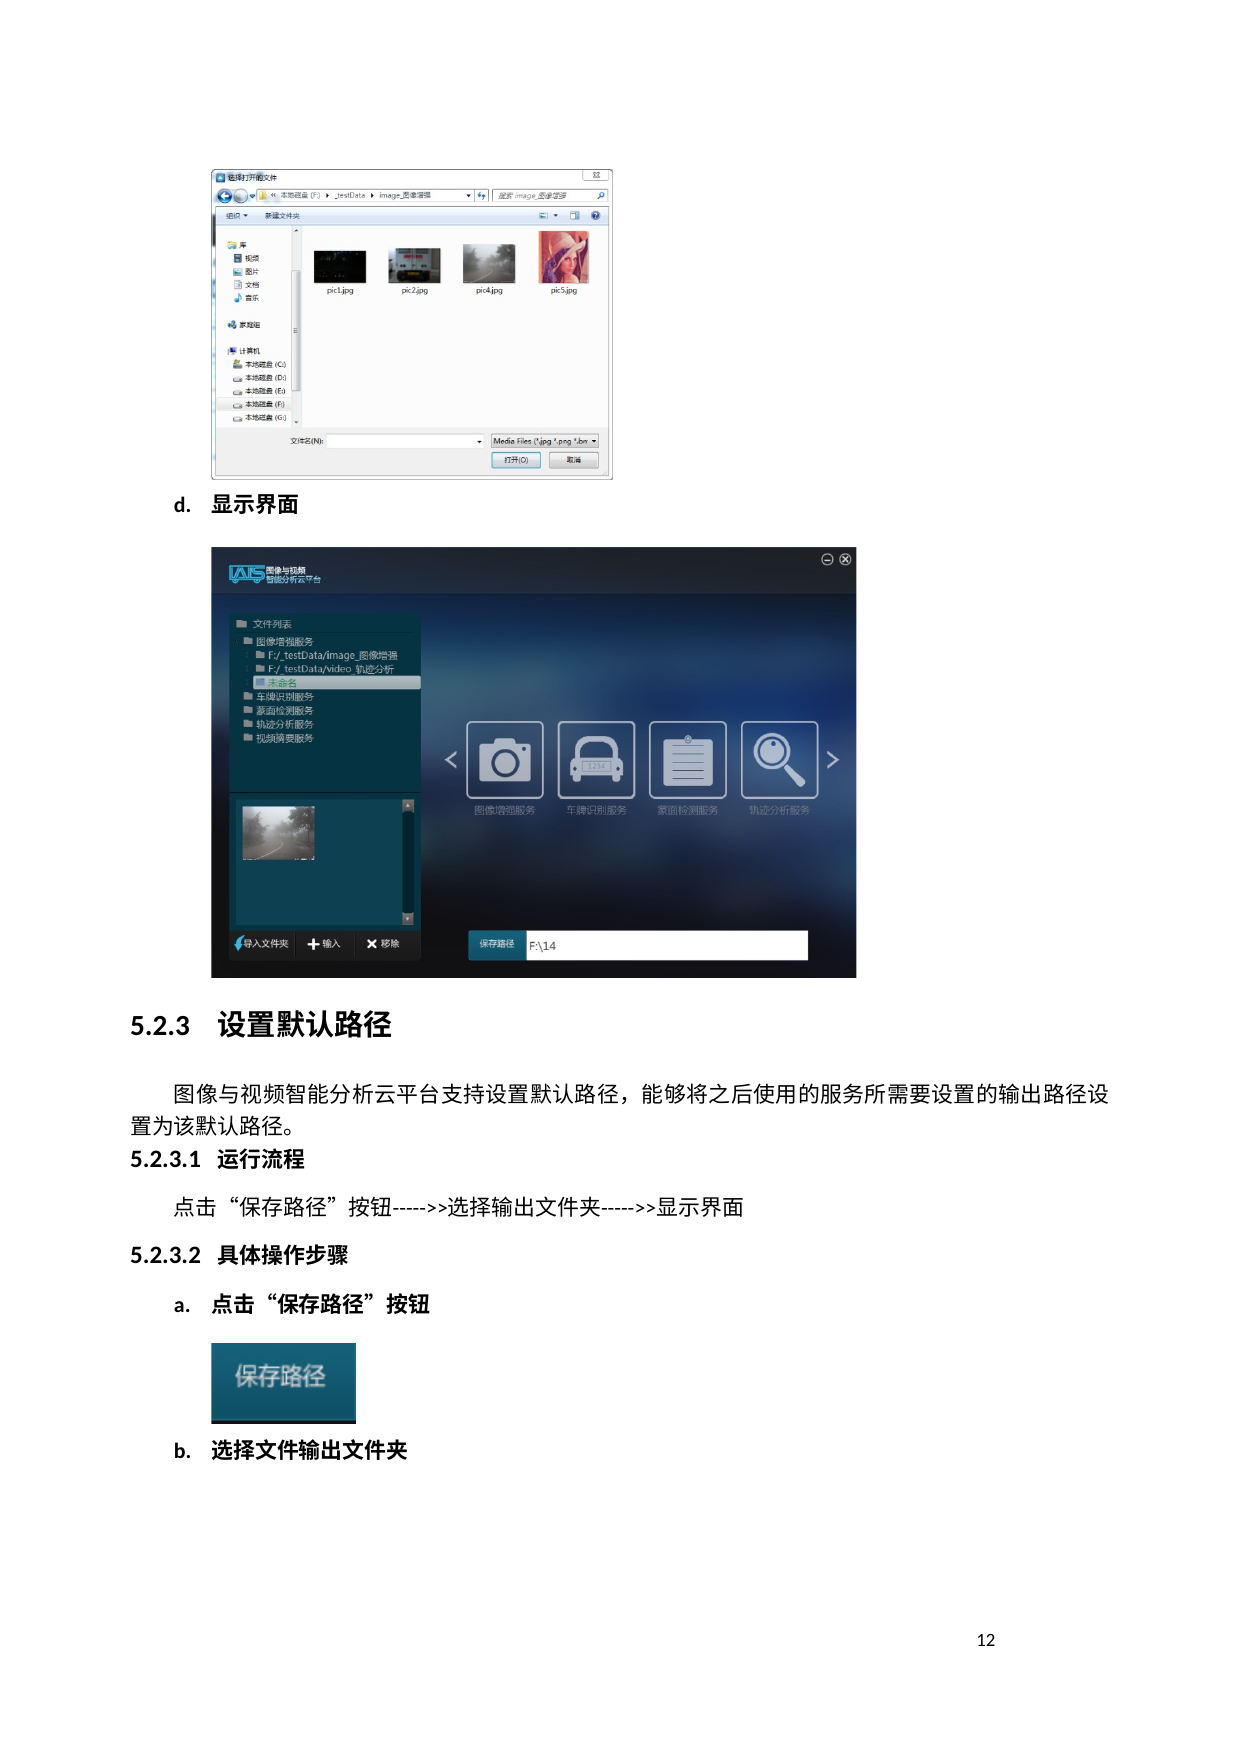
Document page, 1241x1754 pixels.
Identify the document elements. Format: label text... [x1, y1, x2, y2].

list 设置默认路径 [130, 990, 1110, 1055]
list 选择文件输出文件夹 [174, 1432, 1110, 1465]
picture [211, 547, 857, 978]
list 具体操作步骤 [130, 1238, 1110, 1271]
list 显示界面 [174, 487, 1110, 519]
list 运行流程 [130, 1141, 1110, 1174]
list 点击“保存路径”按钮----->>选择输出文件夹----->>显示界面 [174, 1190, 1110, 1222]
list 点击“保存路径”按钮 [174, 1286, 1110, 1319]
picture [211, 1343, 356, 1424]
picture [211, 169, 613, 480]
text 图像与视频智能分析云平台支持设置默认路径，能够将之后使用的服务所需要设置的输出路径设置为该默认路径。 [130, 1076, 1110, 1141]
